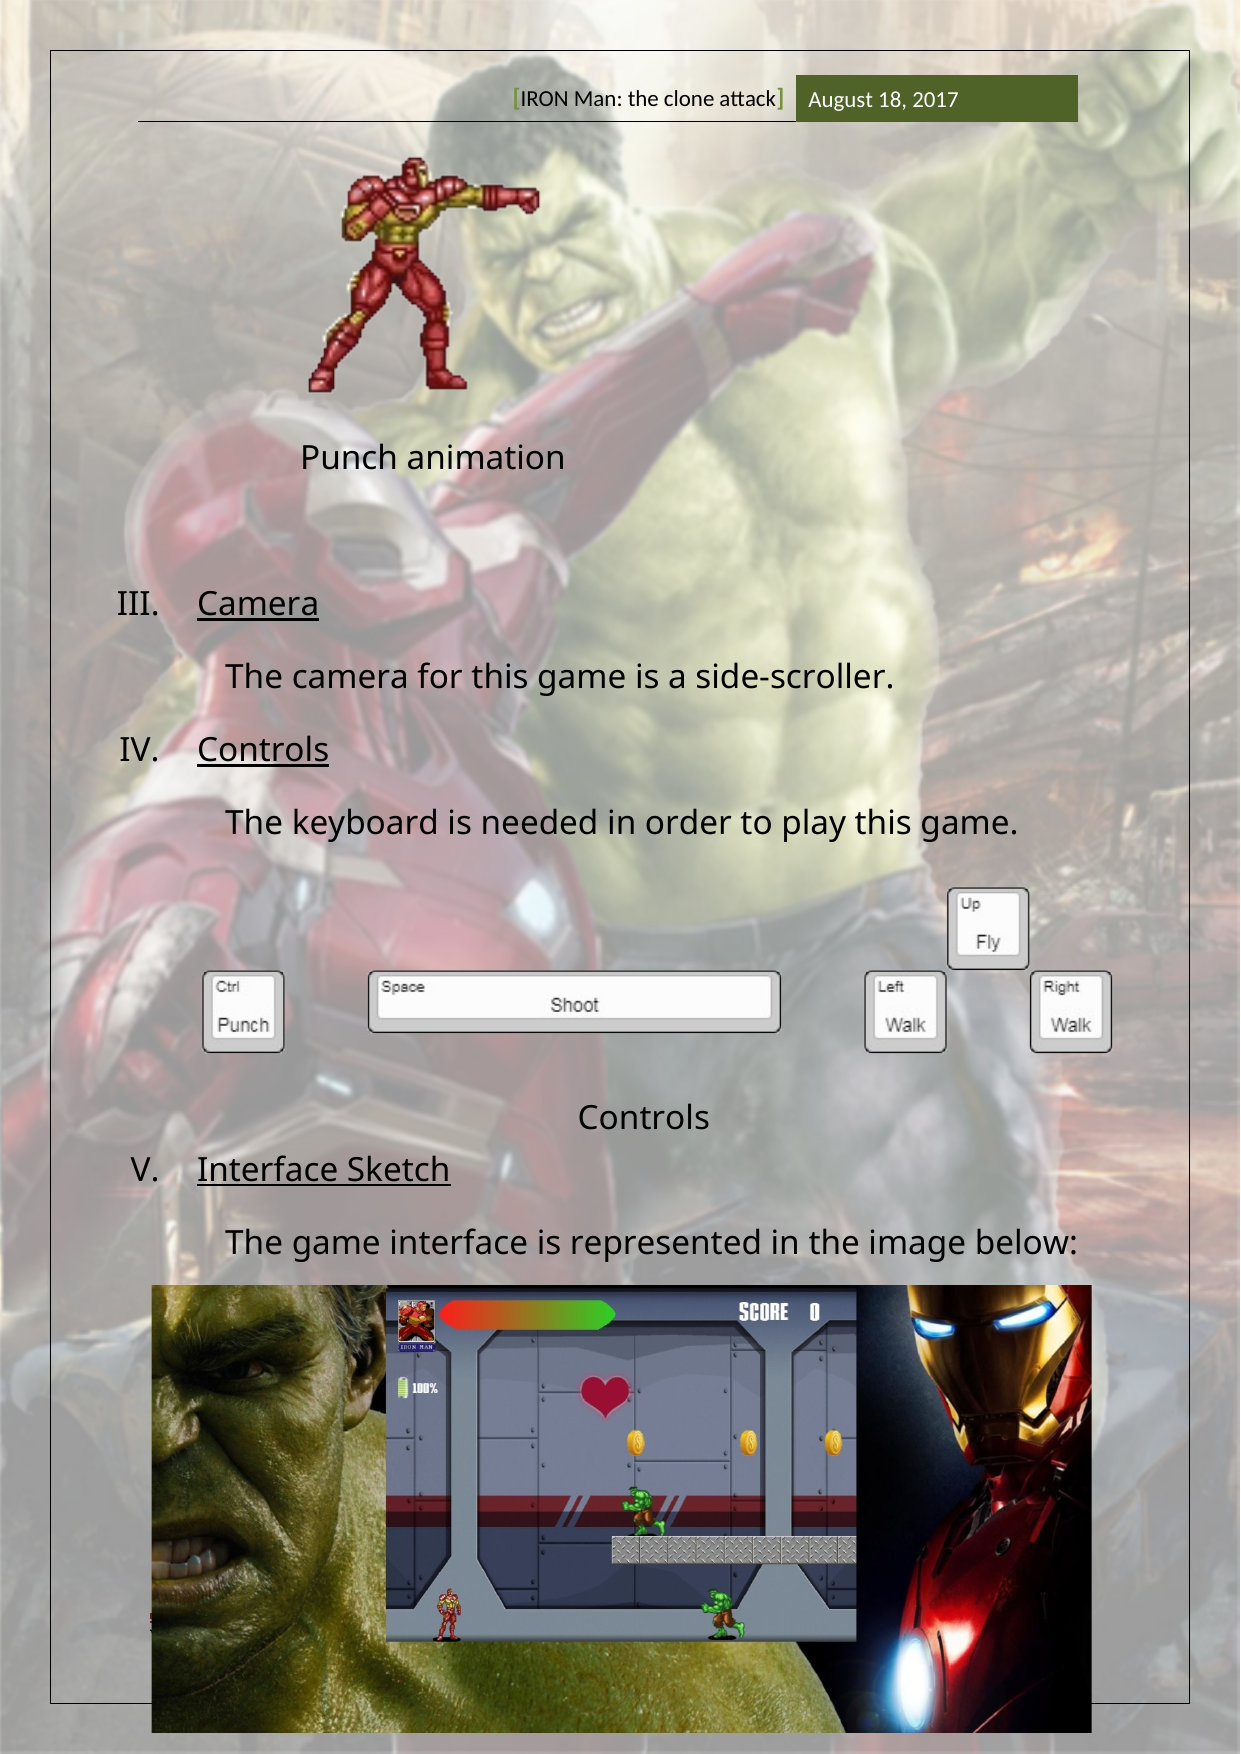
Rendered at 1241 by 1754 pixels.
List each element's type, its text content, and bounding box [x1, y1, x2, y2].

text The keyboard is needed in order to play this game. [187, 799, 1090, 844]
subtitle Controls [159, 726, 1090, 772]
subtitle Camera [159, 580, 1090, 626]
subtitle Controls [197, 1093, 1090, 1139]
text Punch animation [300, 434, 1090, 479]
subtitle Interface Sketch [159, 1146, 1090, 1191]
text The game interface is represented in the image below: [187, 1219, 1090, 1264]
text The camera for this game is a side-scroller. [187, 653, 1090, 698]
picture [0, 0, 1240, 1754]
